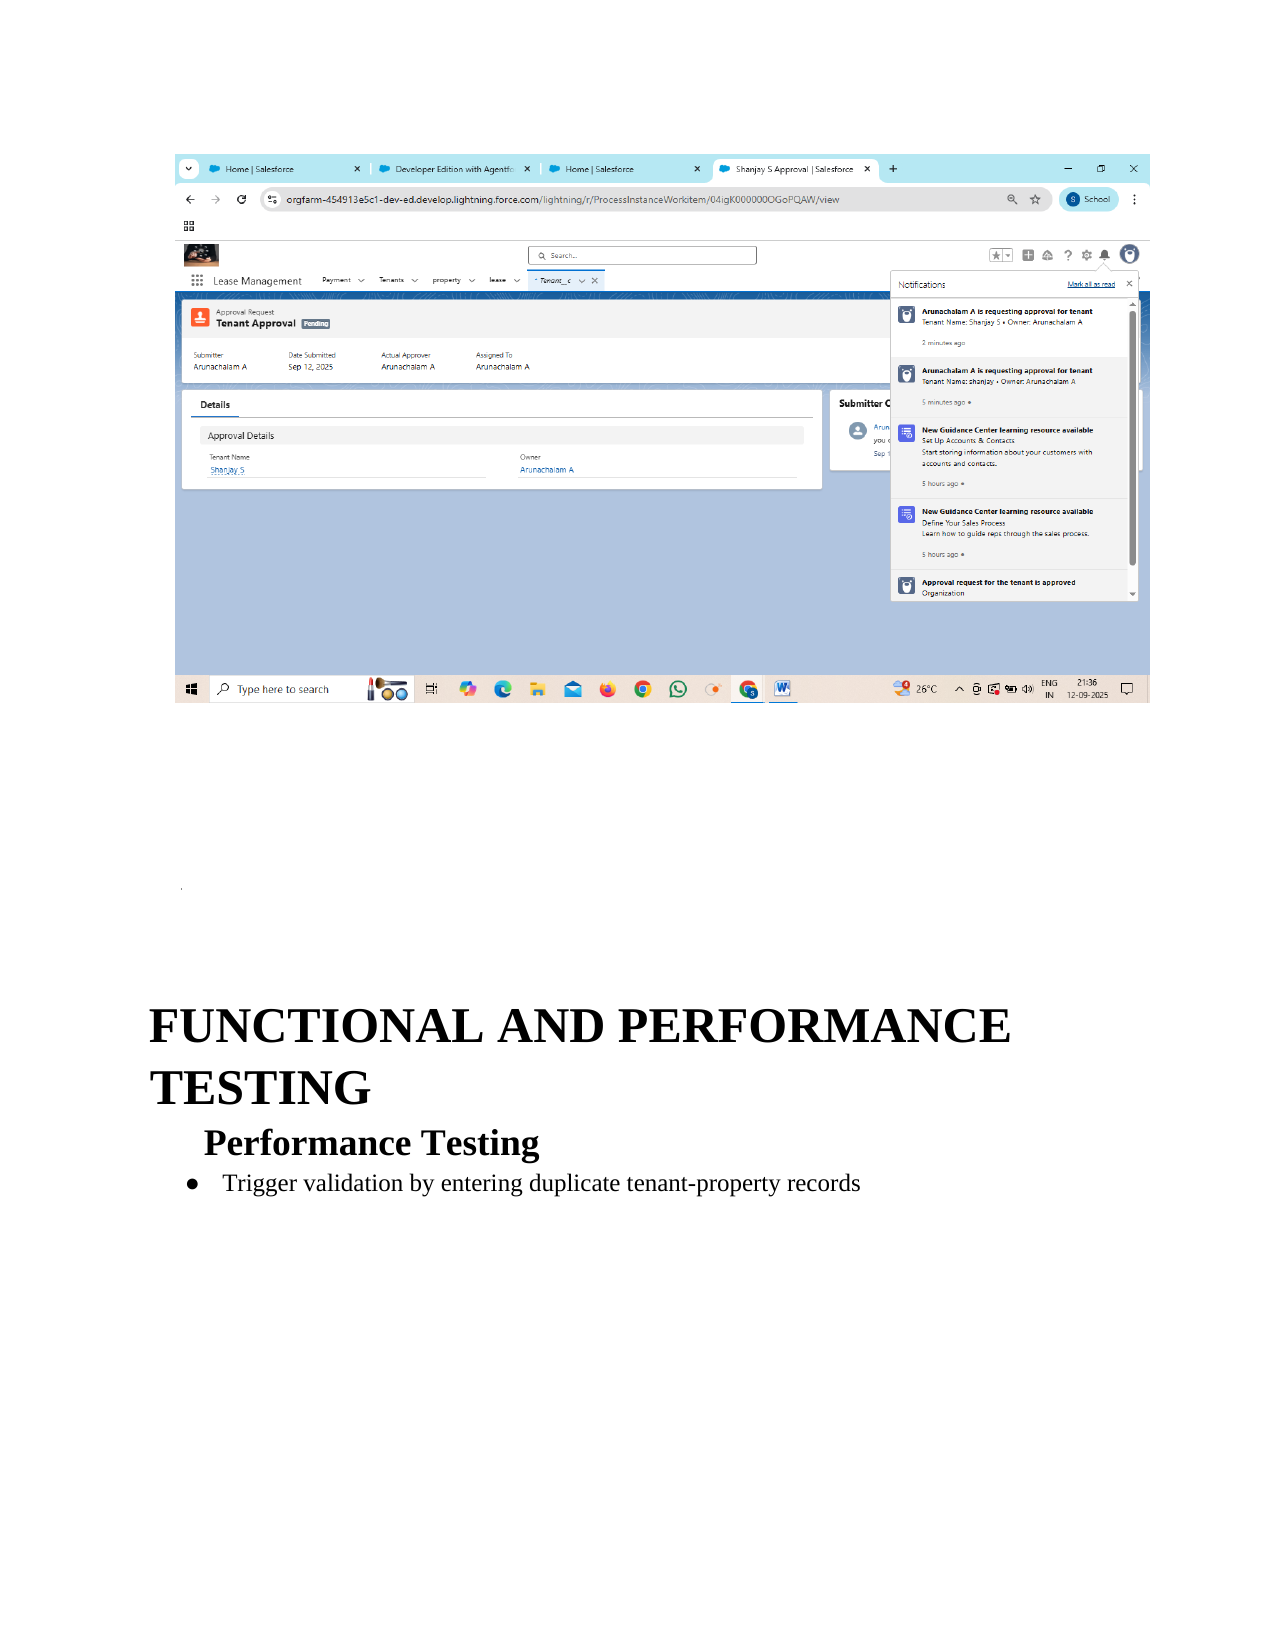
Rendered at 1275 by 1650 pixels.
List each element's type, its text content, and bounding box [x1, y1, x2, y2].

subtitle FUNCTIONAL AND PERFORMANCE TESTING [148, 996, 1200, 1115]
subtitle Performance Testing [158, 1120, 1200, 1163]
list Trigger validation by entering duplicate tenant-property records [184, 1168, 1200, 1197]
picture [175, 154, 1150, 703]
